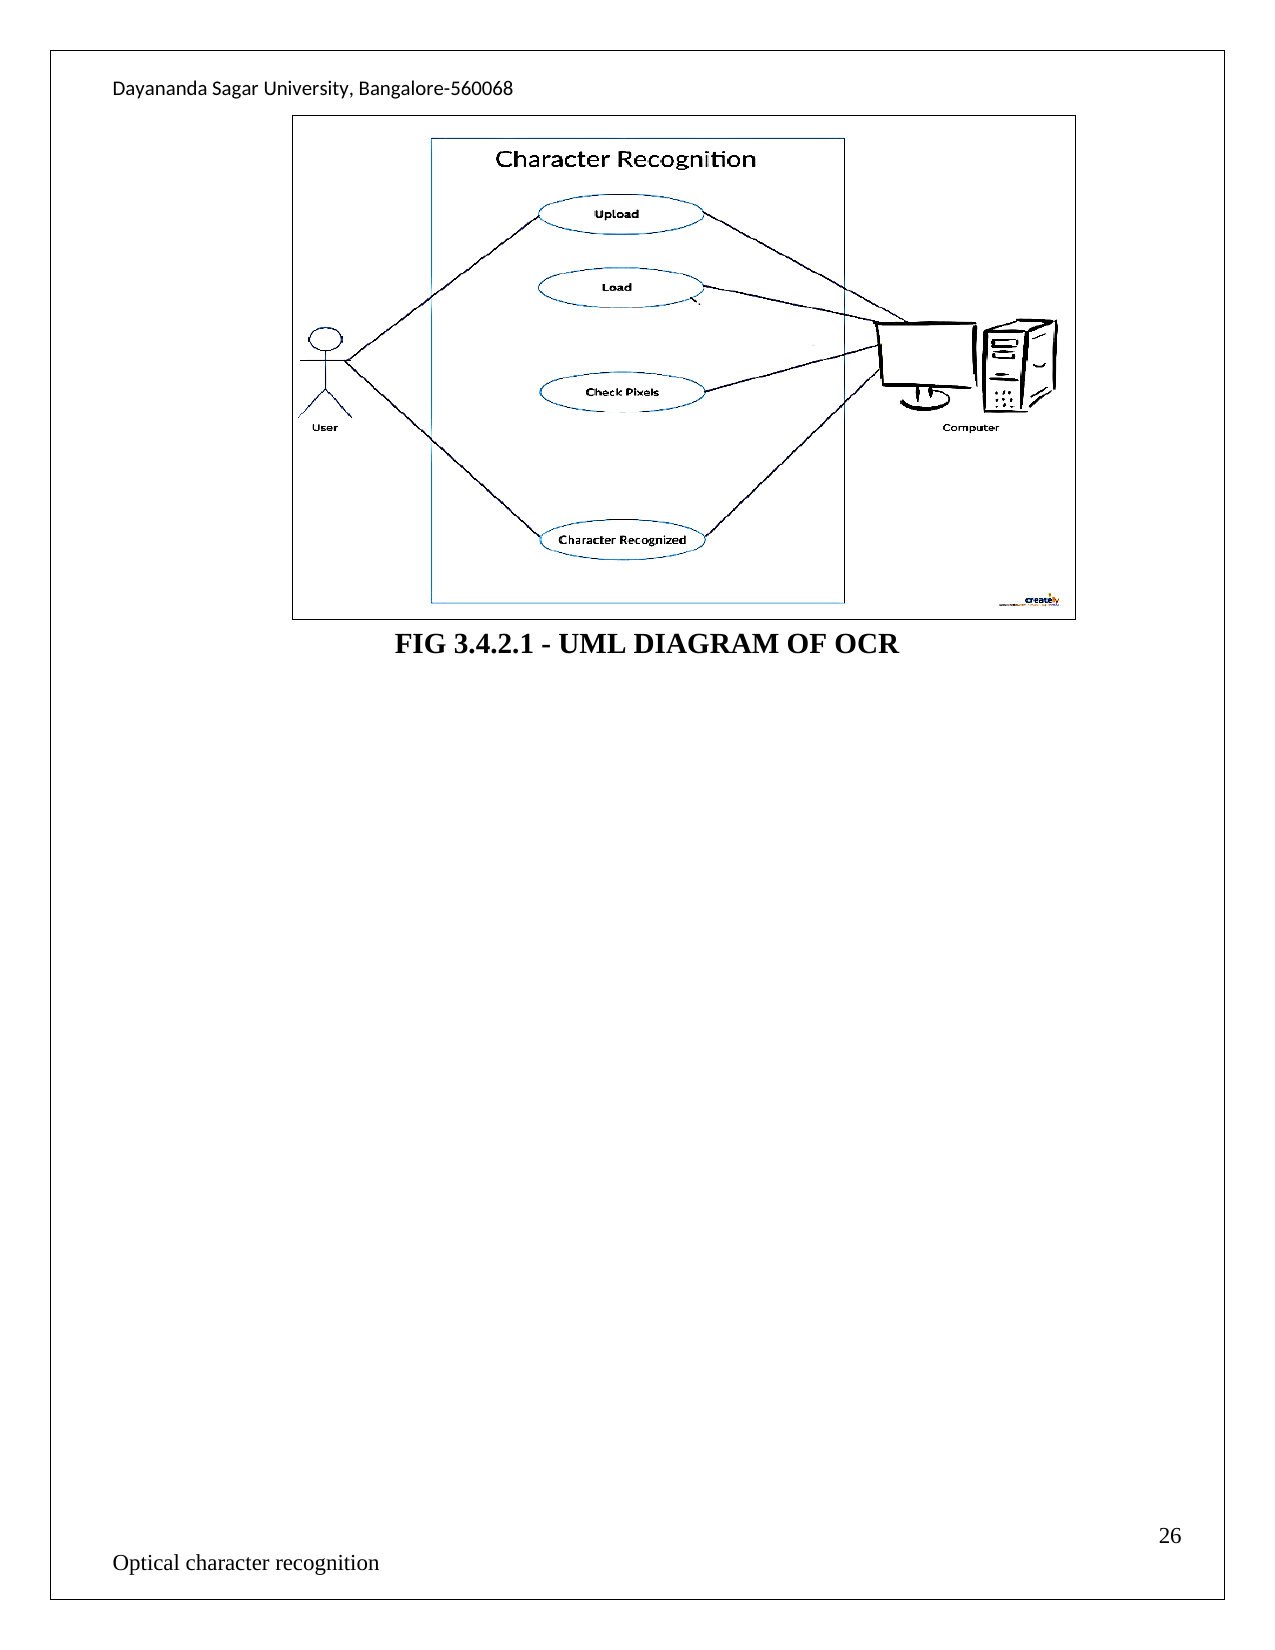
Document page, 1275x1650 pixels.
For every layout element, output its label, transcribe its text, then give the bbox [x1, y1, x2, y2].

picture [293, 116, 1075, 619]
text FIG 3.4.2.1 - UML DIAGRAM OF OCR [112, 626, 1181, 660]
